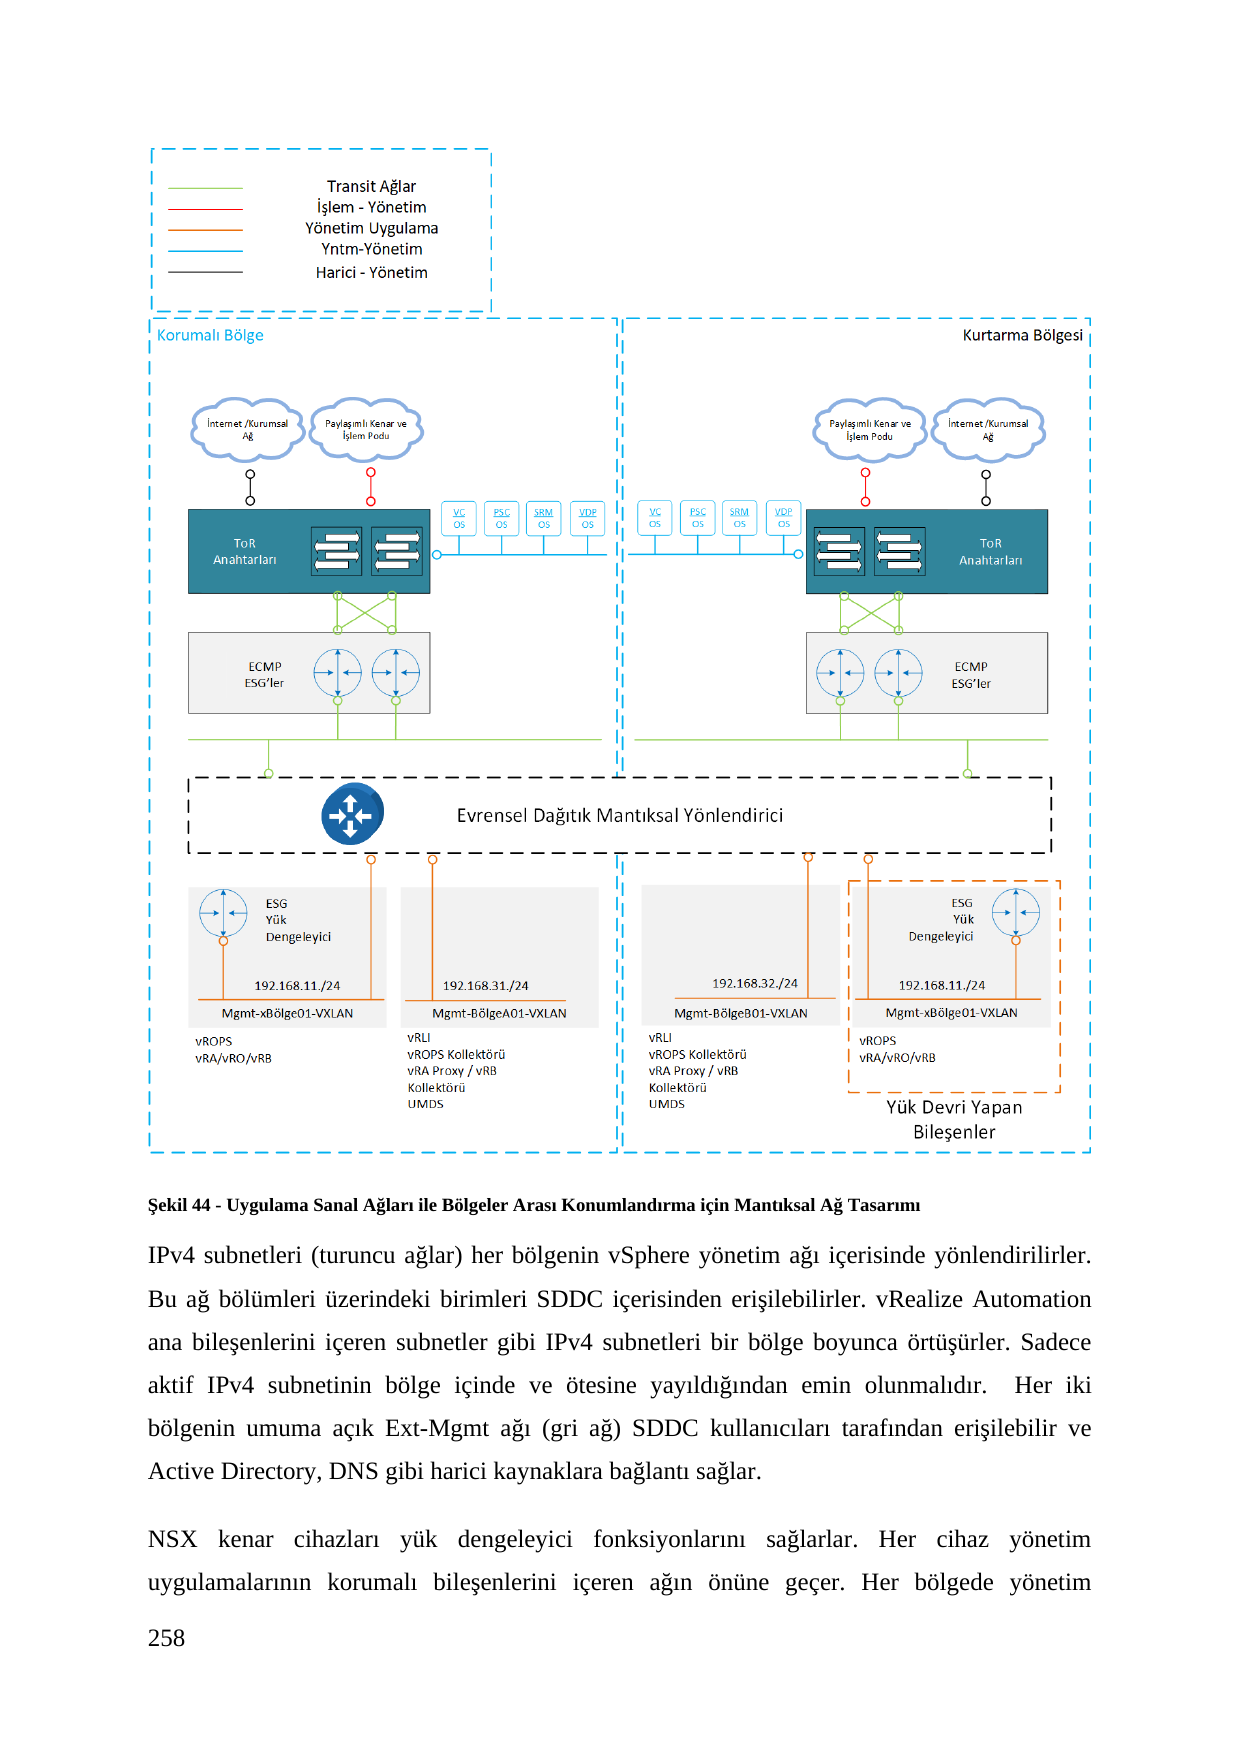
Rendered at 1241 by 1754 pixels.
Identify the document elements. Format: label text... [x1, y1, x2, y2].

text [148, 1524, 1093, 1596]
text IPv4 subnetleri (turuncu ağlar) her bölgenin vSphere yönetim ağı içerisinde yönlendirilirler. Bu ağ bölümleri üzerindeki birimleri SDDC içerisinden erişilebilirler. vRealize Automation ana bileşenlerini içeren subnetler gibi IPv4 subnetleri bir bölge boyunca örtüşürler. Sadece aktif IPv4 subnetinin bölge içinde ve ötesine yayıldığından emin olunmalıdır. Her iki bölgenin umuma açık Ext-Mgmt ağı (gri ağ) SDDC kullanıcıları tarafından erişilebilir ve Active Directory, DNS gibi harici kaynaklara bağlantı sağlar. [148, 1241, 1093, 1485]
text Şekil 44 - Uygulama Sanal Ağları ile Bölgeler Arası Konumlandırma için Mantıksal Ağ Tasarımı [148, 1194, 1093, 1216]
picture [147, 147, 1092, 1155]
